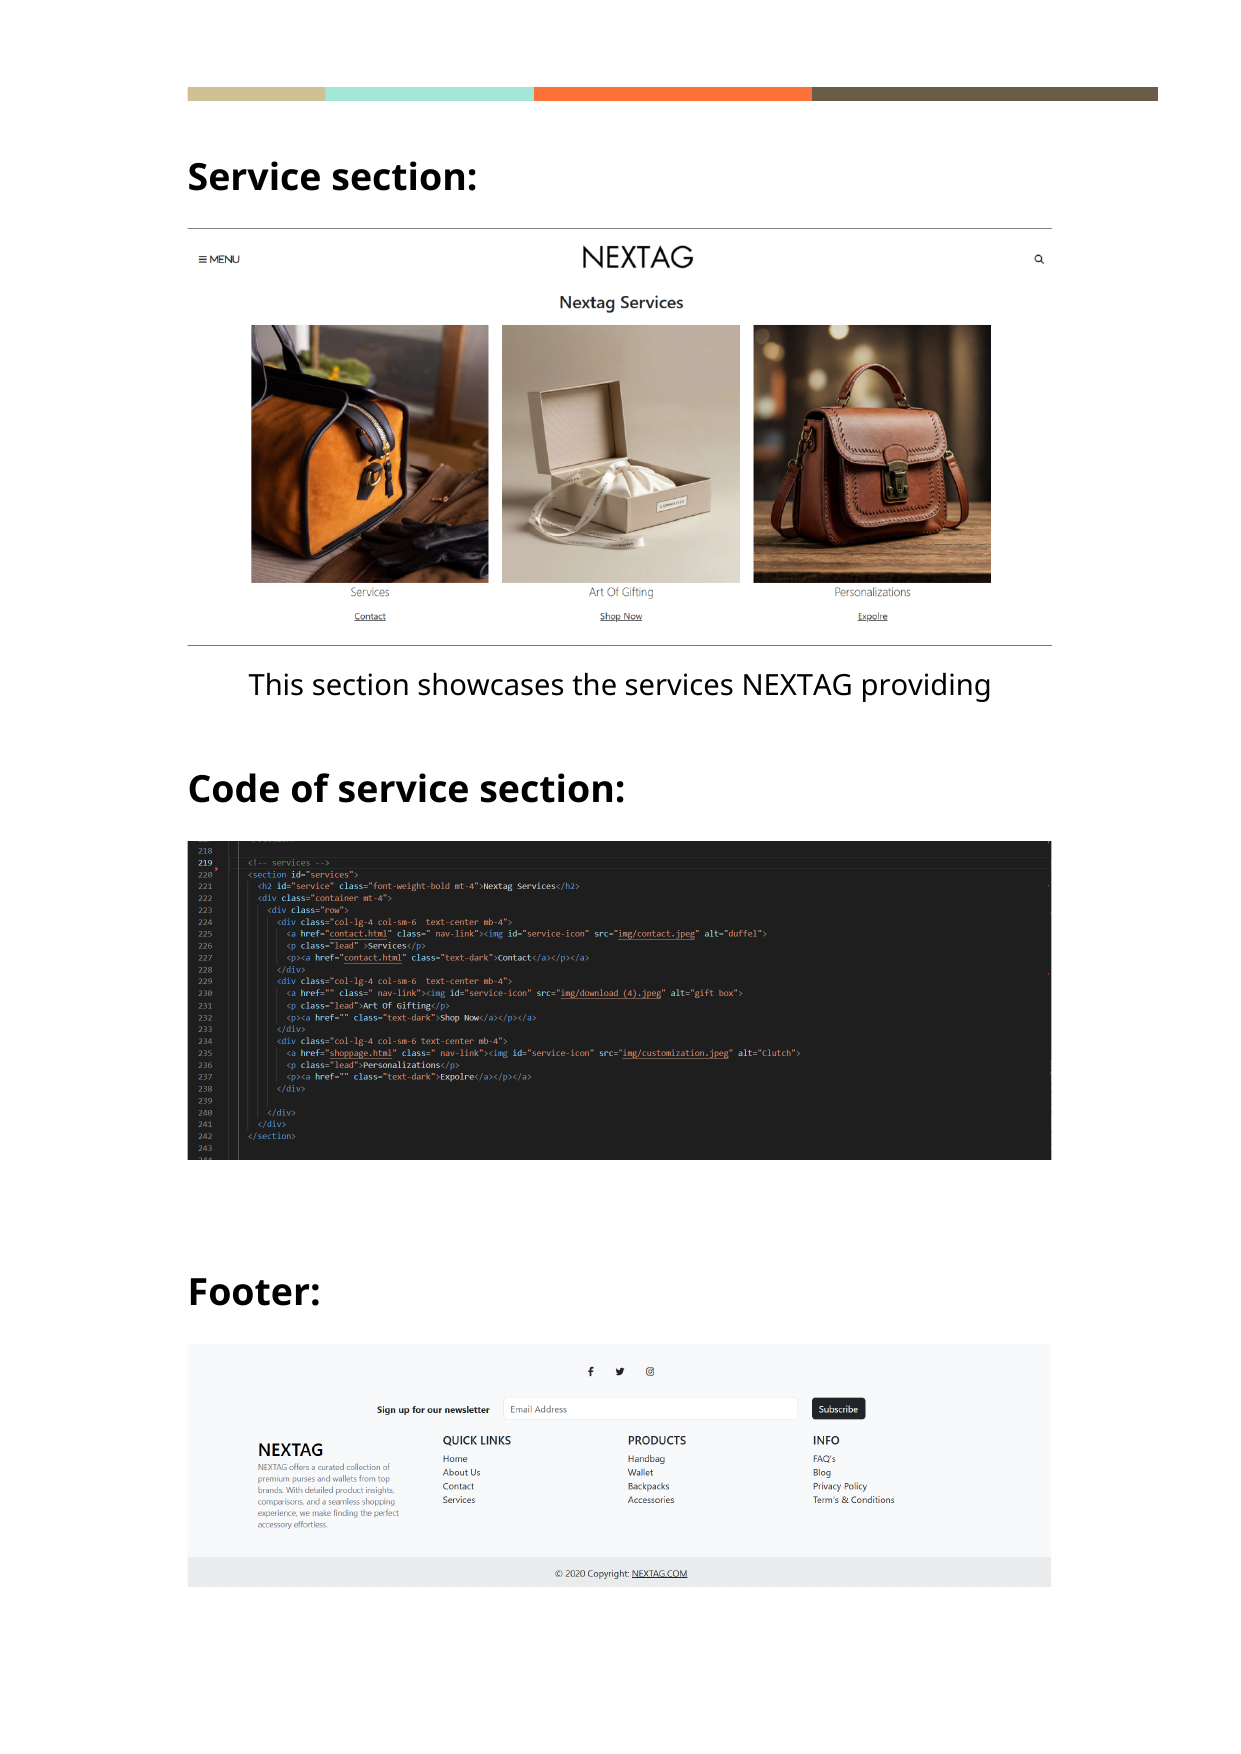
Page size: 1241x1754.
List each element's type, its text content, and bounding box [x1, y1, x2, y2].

subtitle Service section: [187, 150, 1053, 201]
text This section showcases the services NEXTAG providing [187, 664, 1053, 704]
picture [187, 87, 1158, 101]
picture [187, 228, 1053, 646]
subtitle Code of service section: [187, 762, 1053, 813]
subtitle Footer: [187, 1266, 1053, 1317]
picture [187, 1344, 1052, 1587]
picture [187, 841, 1052, 1160]
